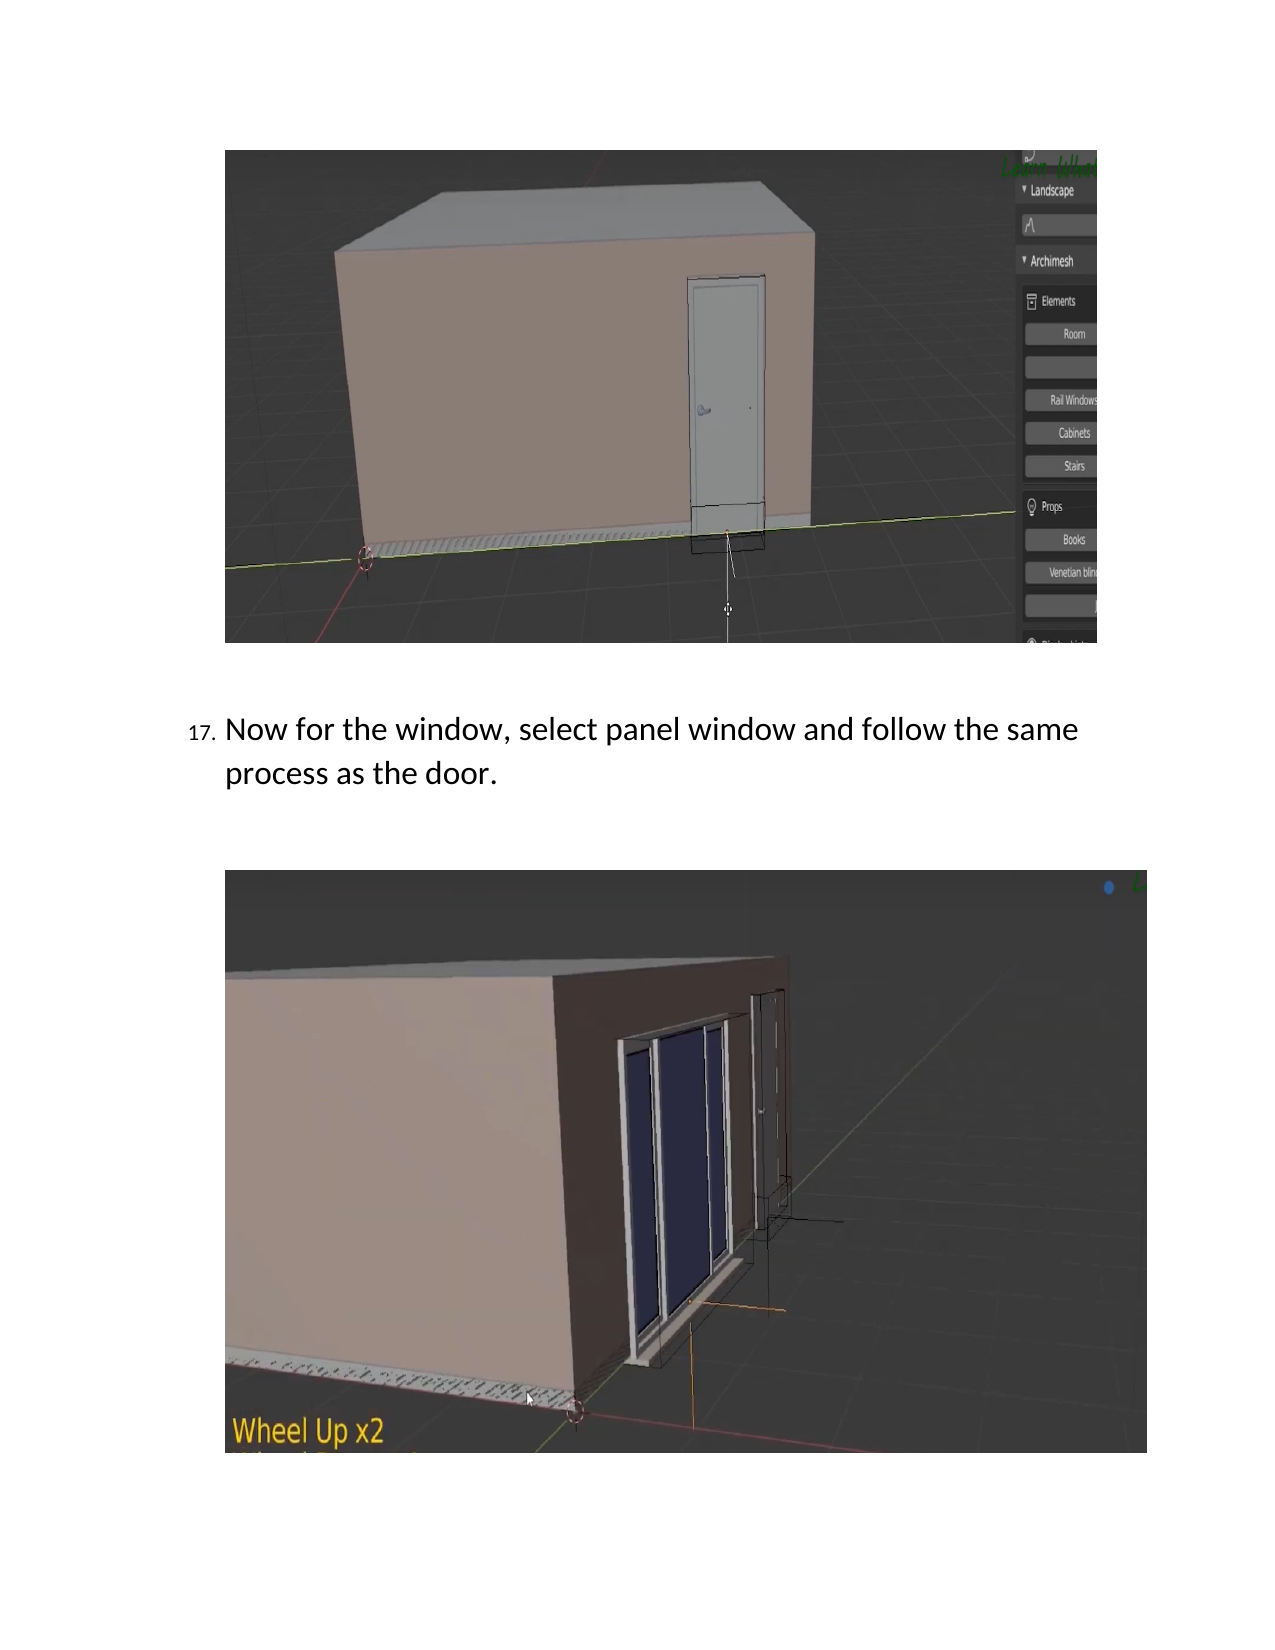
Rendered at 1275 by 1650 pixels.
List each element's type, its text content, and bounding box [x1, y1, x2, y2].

list Now for the window, select panel window and follow the same process as the door. [187, 708, 1125, 793]
picture [225, 150, 1097, 643]
picture [225, 870, 1147, 1453]
